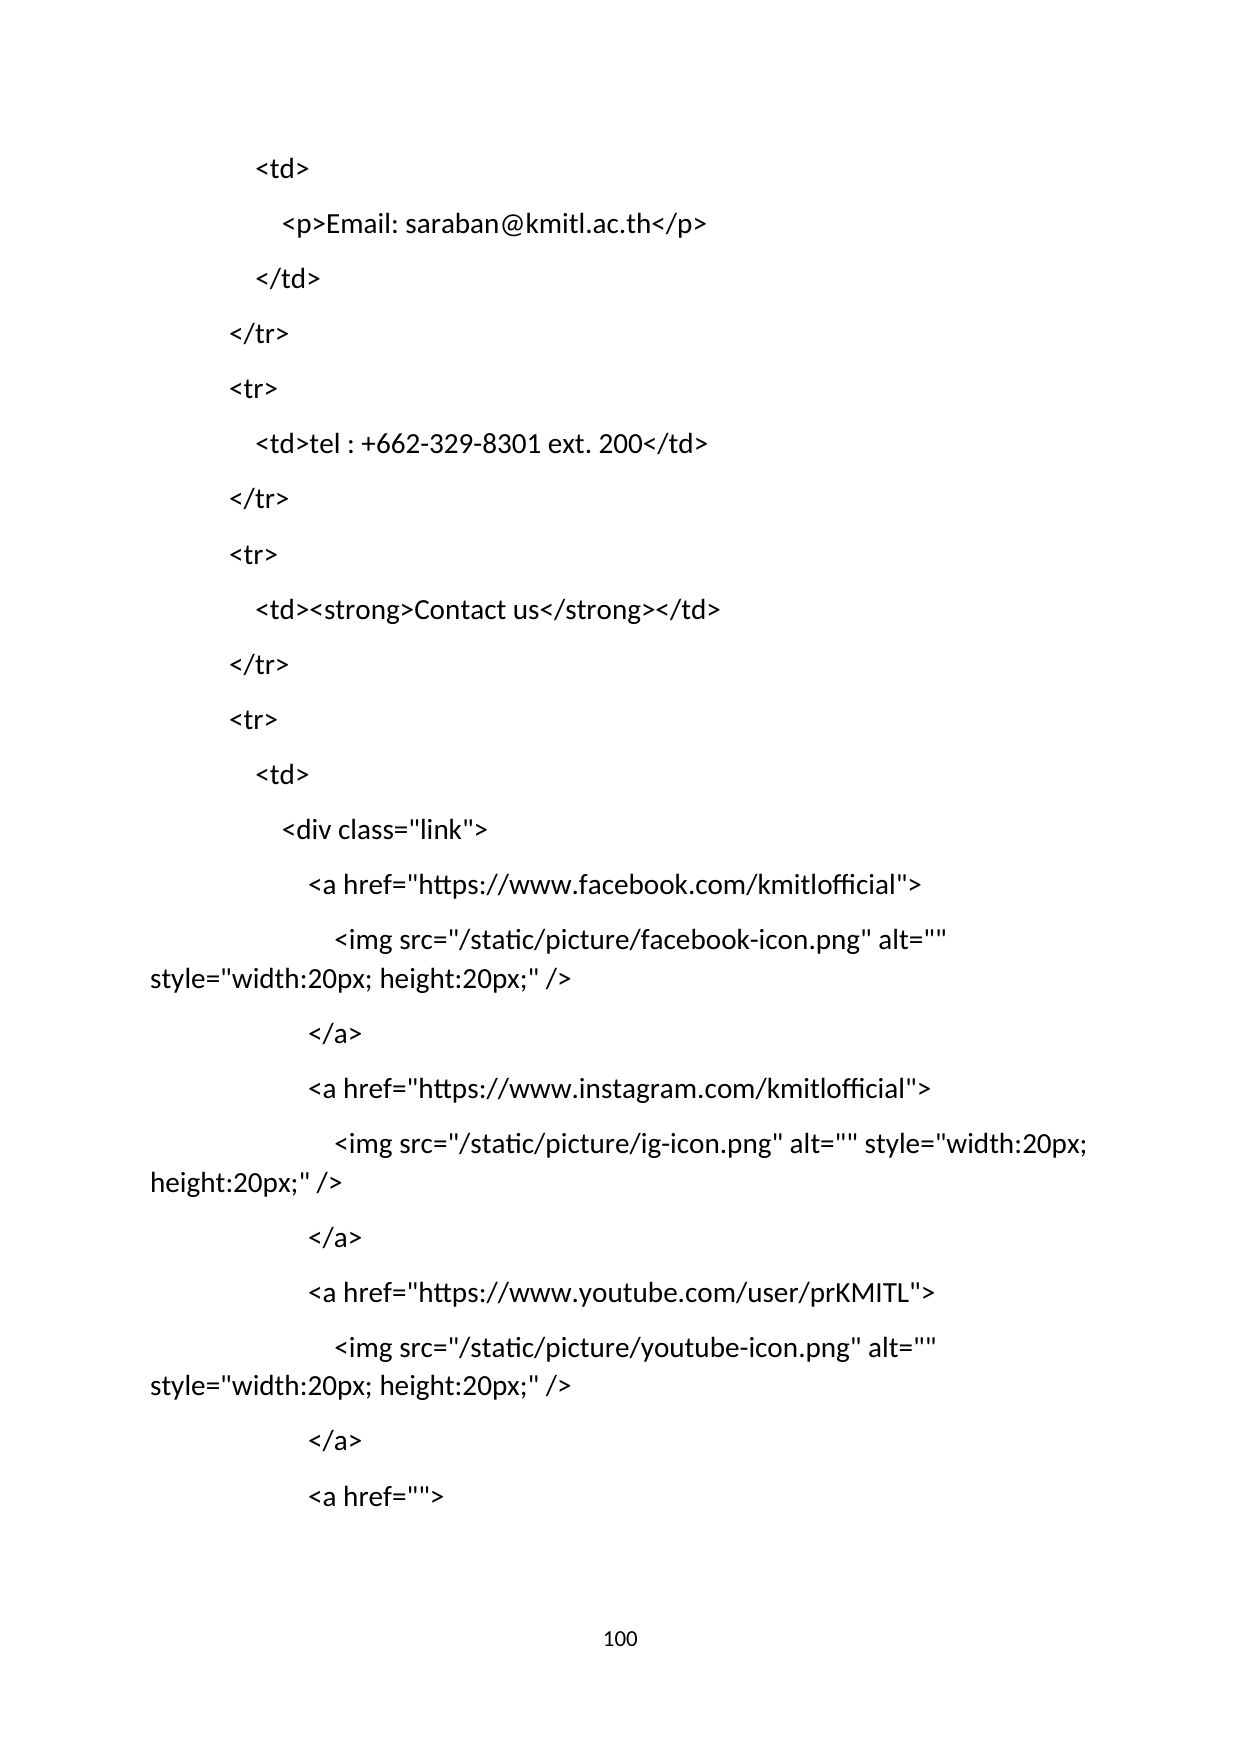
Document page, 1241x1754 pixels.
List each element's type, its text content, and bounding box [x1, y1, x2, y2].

text <tr> [150, 536, 1090, 571]
text <td>tel : +662-329-8301 ext. 200</td> [150, 426, 1090, 461]
text </tr> [150, 646, 1090, 682]
text <a href="https://www.instagram.com/kmitlofficial"> [150, 1070, 1090, 1106]
text <a href=""> [150, 1478, 1090, 1513]
text <img src="/static/picture/facebook-icon.png" alt="" style="width:20px; height:20px;" /> [150, 921, 1090, 996]
text <a href="https://www.youtube.com/user/prKMITL"> [150, 1274, 1090, 1309]
text <tr> [150, 701, 1090, 737]
text </td> [150, 260, 1090, 296]
text <img src="/static/picture/ig-icon.png" alt="" style="width:20px; height:20px;" /> [150, 1125, 1090, 1199]
text <td> [150, 756, 1090, 792]
text <p>Email: saraban@kmitl.ac.th</p> [150, 205, 1090, 241]
text <div class="link"> [150, 811, 1090, 847]
text </tr> [150, 481, 1090, 516]
text <td> [150, 150, 1090, 186]
text </a> [150, 1422, 1090, 1458]
text </tr> [150, 315, 1090, 351]
text </a> [150, 1015, 1090, 1051]
text <img src="/static/picture/youtube-icon.png" alt="" style="width:20px; height:20px;" /> [150, 1329, 1090, 1403]
text <tr> [150, 370, 1090, 406]
text <a href="https://www.facebook.com/kmitlofficial"> [150, 866, 1090, 902]
text <td><strong>Contact us</strong></td> [150, 591, 1090, 626]
text </a> [150, 1219, 1090, 1254]
